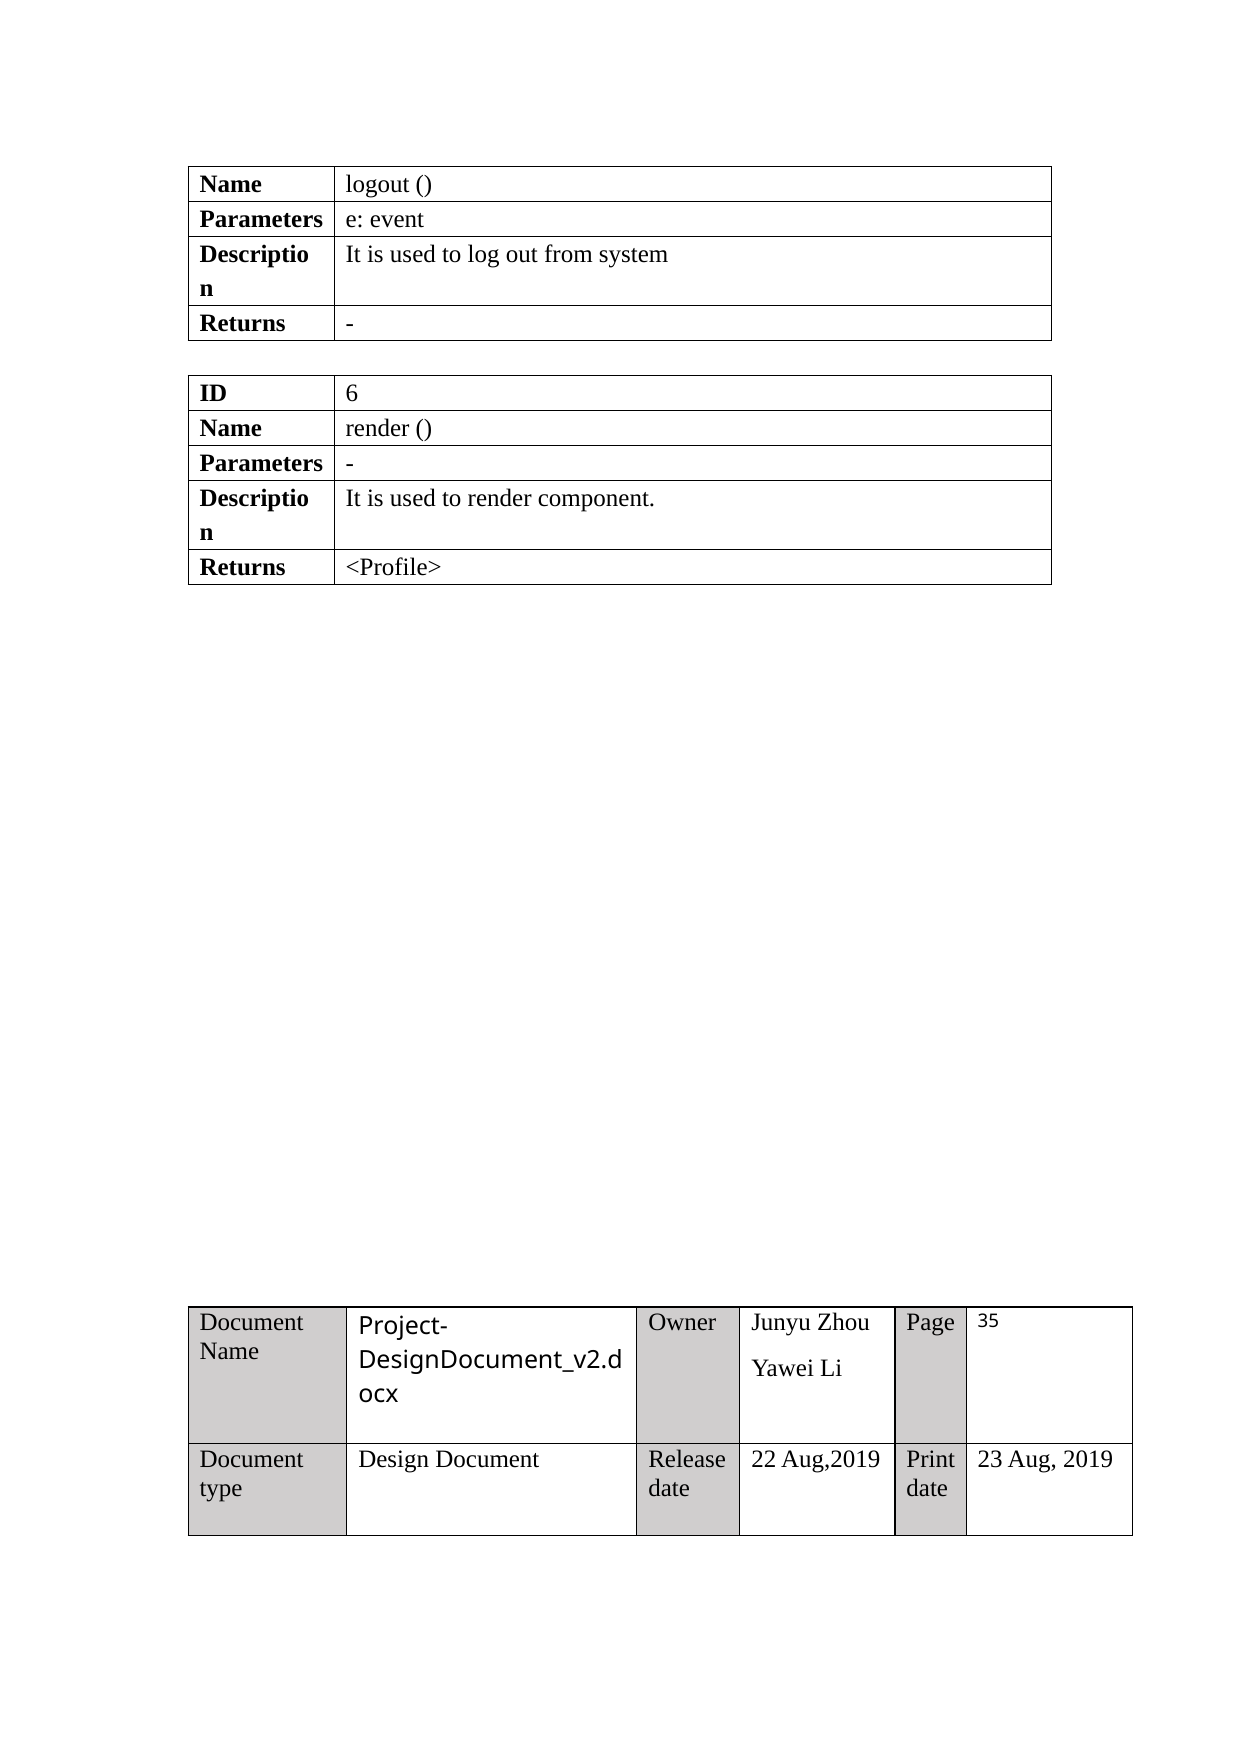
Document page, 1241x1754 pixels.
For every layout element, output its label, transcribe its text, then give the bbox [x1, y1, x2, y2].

table_cell It is used to log out from system [335, 237, 1051, 305]
table_cell <Profile> [335, 550, 1051, 584]
table_header 6 [335, 376, 1051, 410]
table_cell logout () [335, 167, 1051, 201]
table_cell Returns [189, 550, 334, 584]
table_cell render () [335, 411, 1051, 445]
table_cell Parameters [189, 446, 334, 480]
table_cell Description [189, 481, 334, 549]
table_cell Returns [189, 306, 334, 340]
table_cell It is used to render component. [335, 481, 1051, 549]
table_cell e: event [335, 202, 1051, 236]
table_cell Name [189, 167, 334, 201]
table_cell - [335, 306, 1051, 340]
table_header ID [189, 376, 334, 410]
table_cell Parameters [189, 202, 334, 236]
table_cell - [335, 446, 1051, 480]
table_cell Name [189, 411, 334, 445]
table_cell Description [189, 237, 334, 305]
